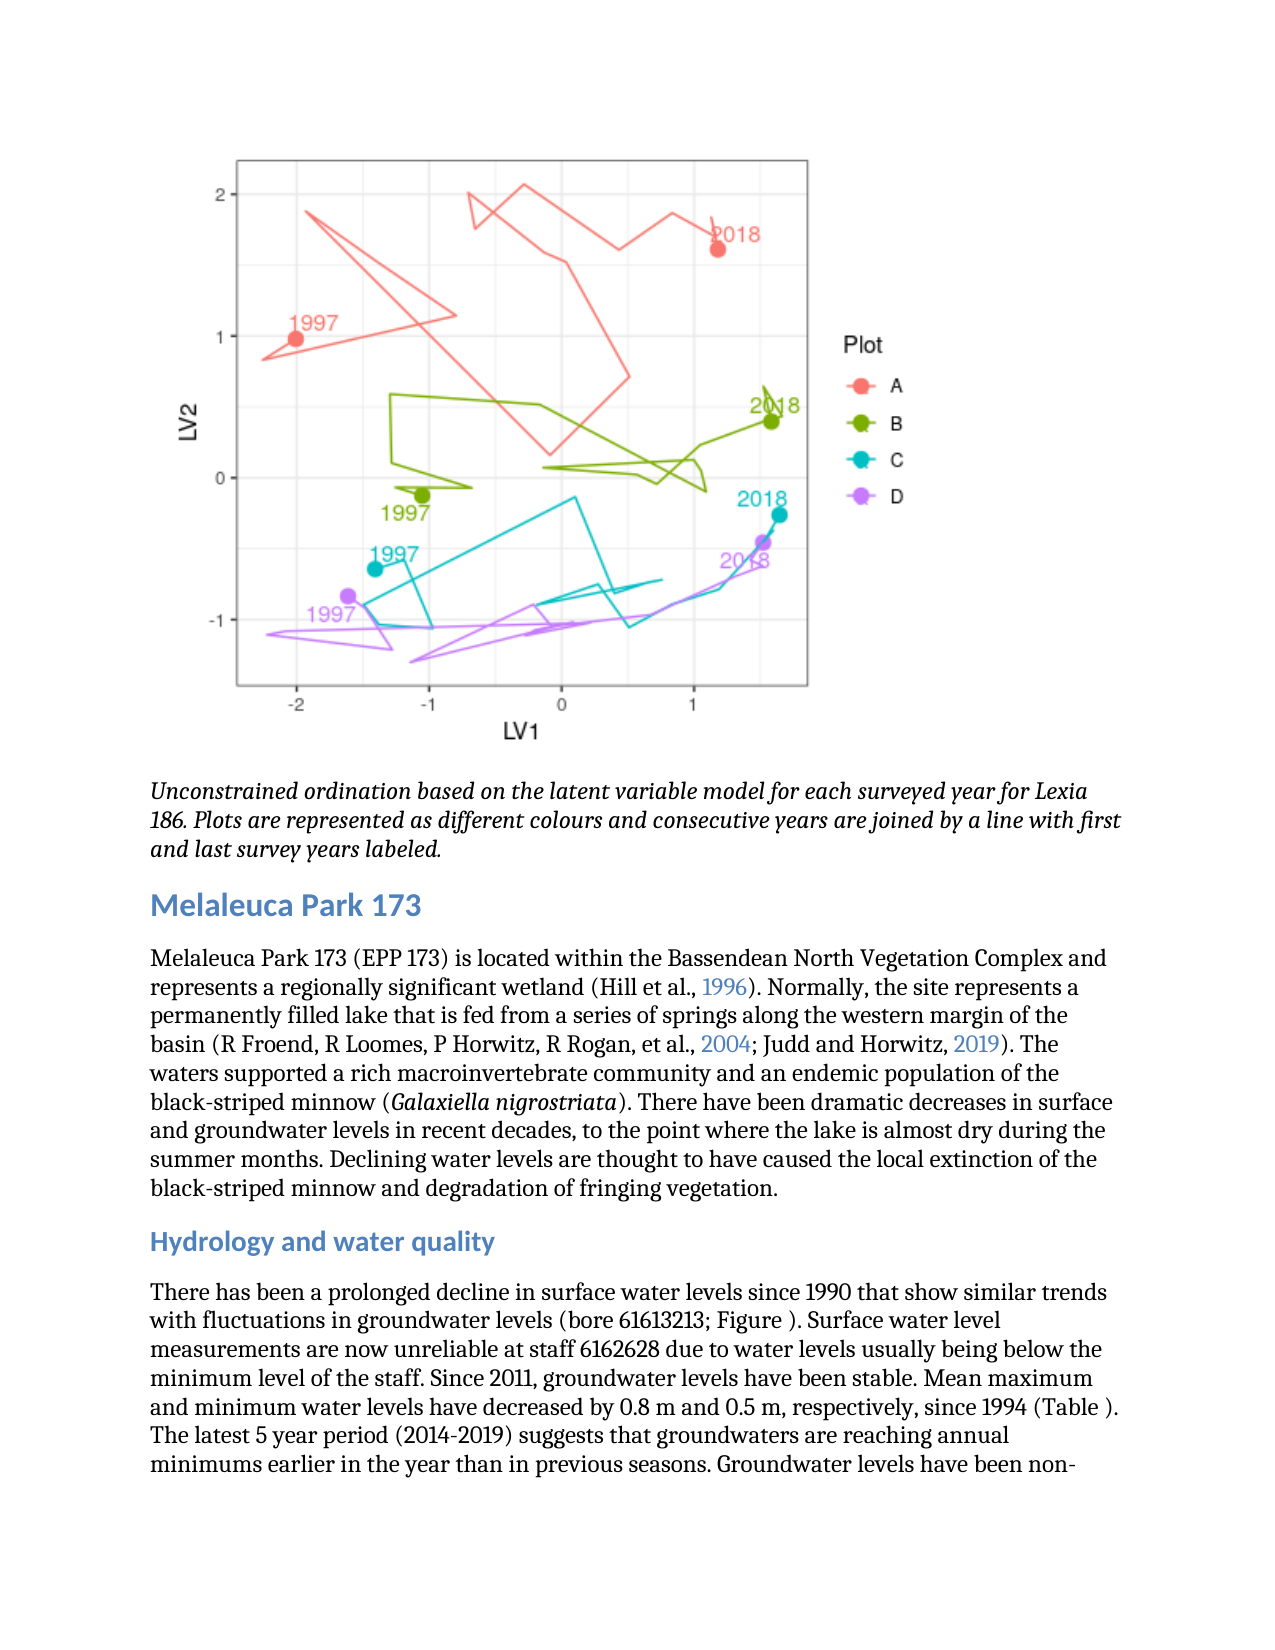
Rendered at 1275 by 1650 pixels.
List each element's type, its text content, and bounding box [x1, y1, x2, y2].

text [150, 1278, 1125, 1479]
subtitle Hydrology and water quality [150, 1223, 1125, 1259]
picture [168, 150, 927, 757]
subtitle Melaleuca Park 173 [150, 884, 1125, 925]
text Melaleuca Park 173 (EPP 173) is located within the Bassendean North Vegetation Complex and represents a regionally significant wetland (Hill et al., 1996). Normally, the site represents a permanently filled lake that is fed from a series of springs along the western margin of the basin (R Froend, R Loomes, P Horwitz, R Rogan, et al., 2004; Judd and Horwitz, 2019). The waters supported a rich macroinvertebrate community and an endemic population of the black-striped minnow (Galaxiella nigrostriata). There have been dramatic decreases in surface and groundwater levels in recent decades, to the point where the lake is almost dry during the summer months. Declining water levels are thought to have caused the local extinction of the black-striped minnow and degradation of fringing vegetation. [150, 944, 1125, 1202]
text Unconstrained ordination based on the latent variable model for each surveyed year for Lexia 186. Plots are represented as different colours and consecutive years are joined by a line with first and last survey years labeled. [150, 777, 1125, 863]
